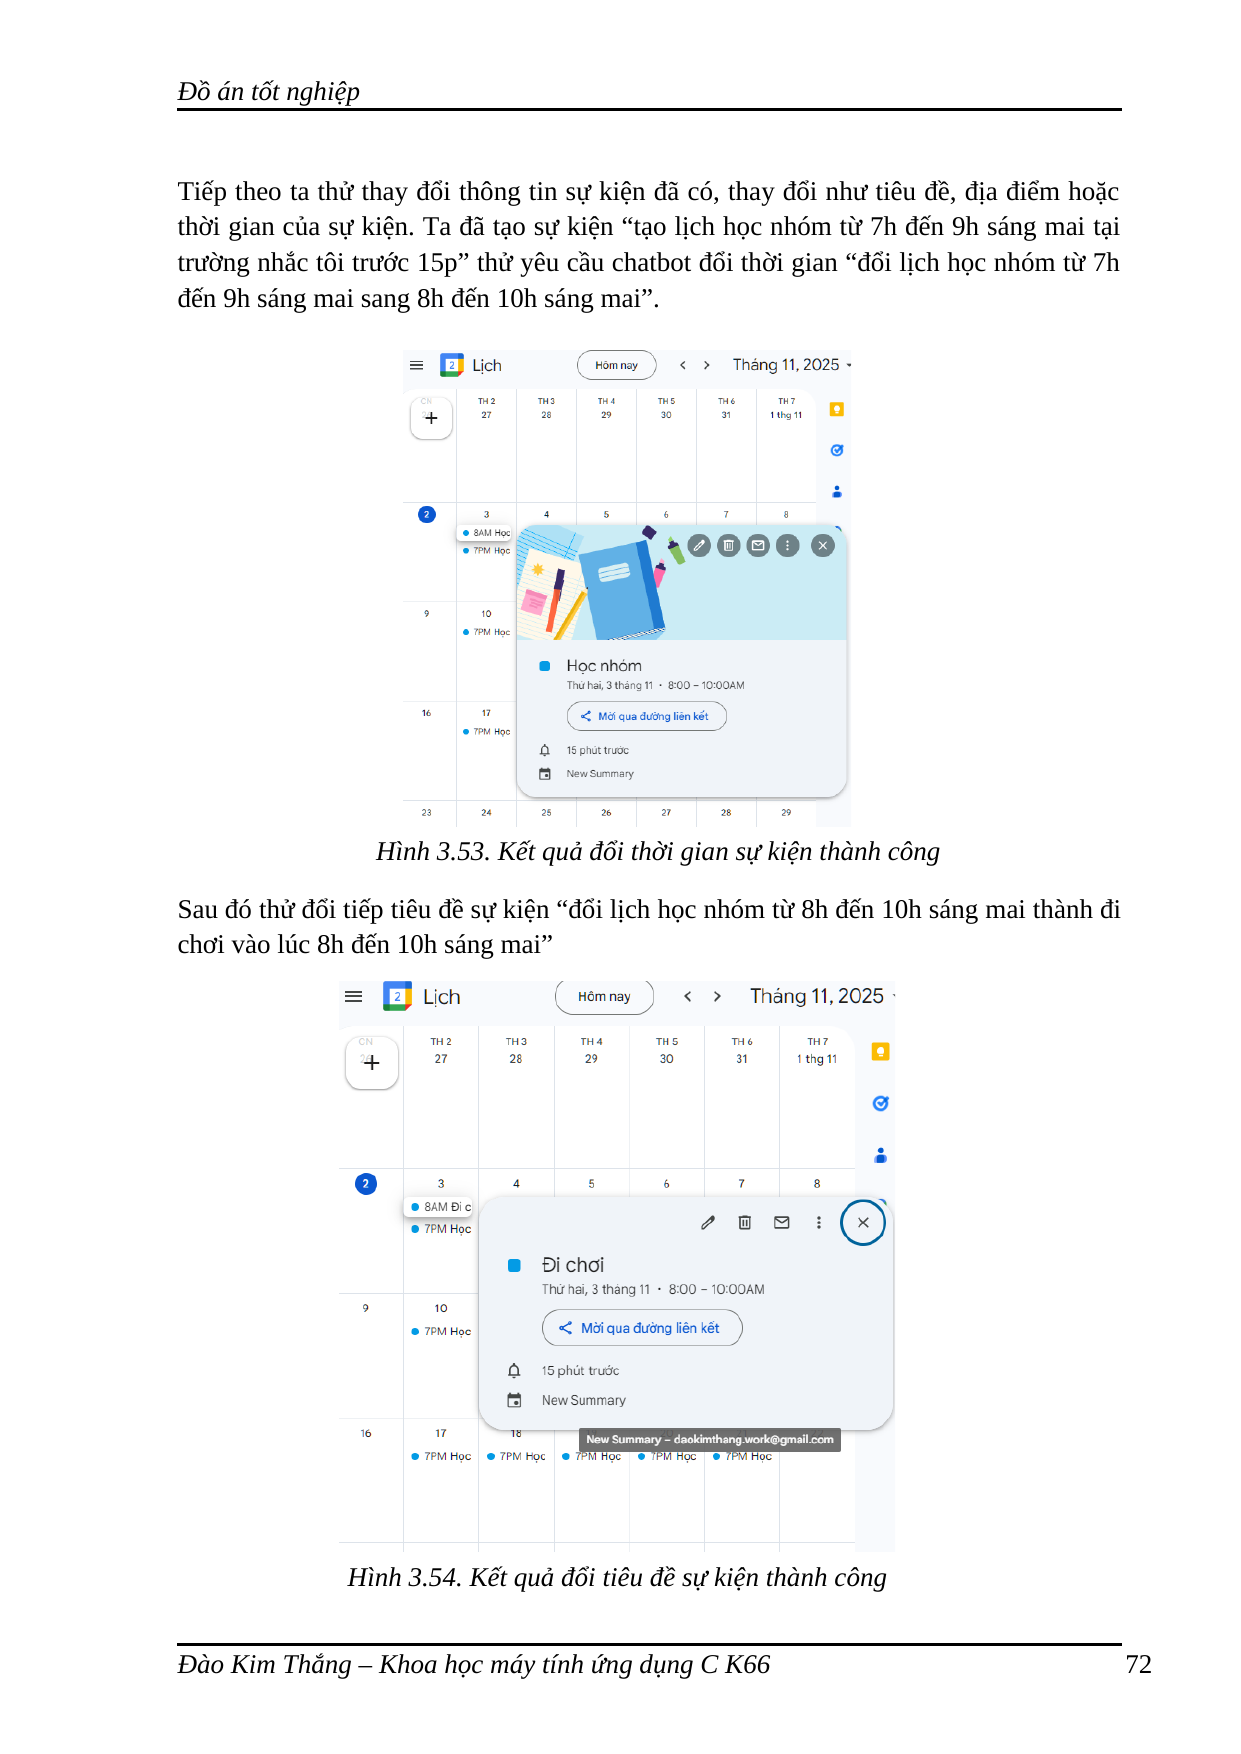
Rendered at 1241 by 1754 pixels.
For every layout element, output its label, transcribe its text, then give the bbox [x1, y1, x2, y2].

picture [403, 350, 852, 827]
picture [339, 981, 896, 1552]
text Tiếp theo ta thử thay đổi thông tin sự kiện đã có, thay đổi như tiêu đề, địa điểm hoặc thời gian của sự kiện. Ta đã tạo sự kiện “tạo lịch học nhóm từ 7h đến 9h sáng mai tại trường nhắc tôi trước 15p” thử yêu cầu chatbot đổi thời gian “đổi lịch học nhóm từ 7h đến 9h sáng mai sang 8h đến 10h sáng mai”. [177, 175, 1122, 313]
